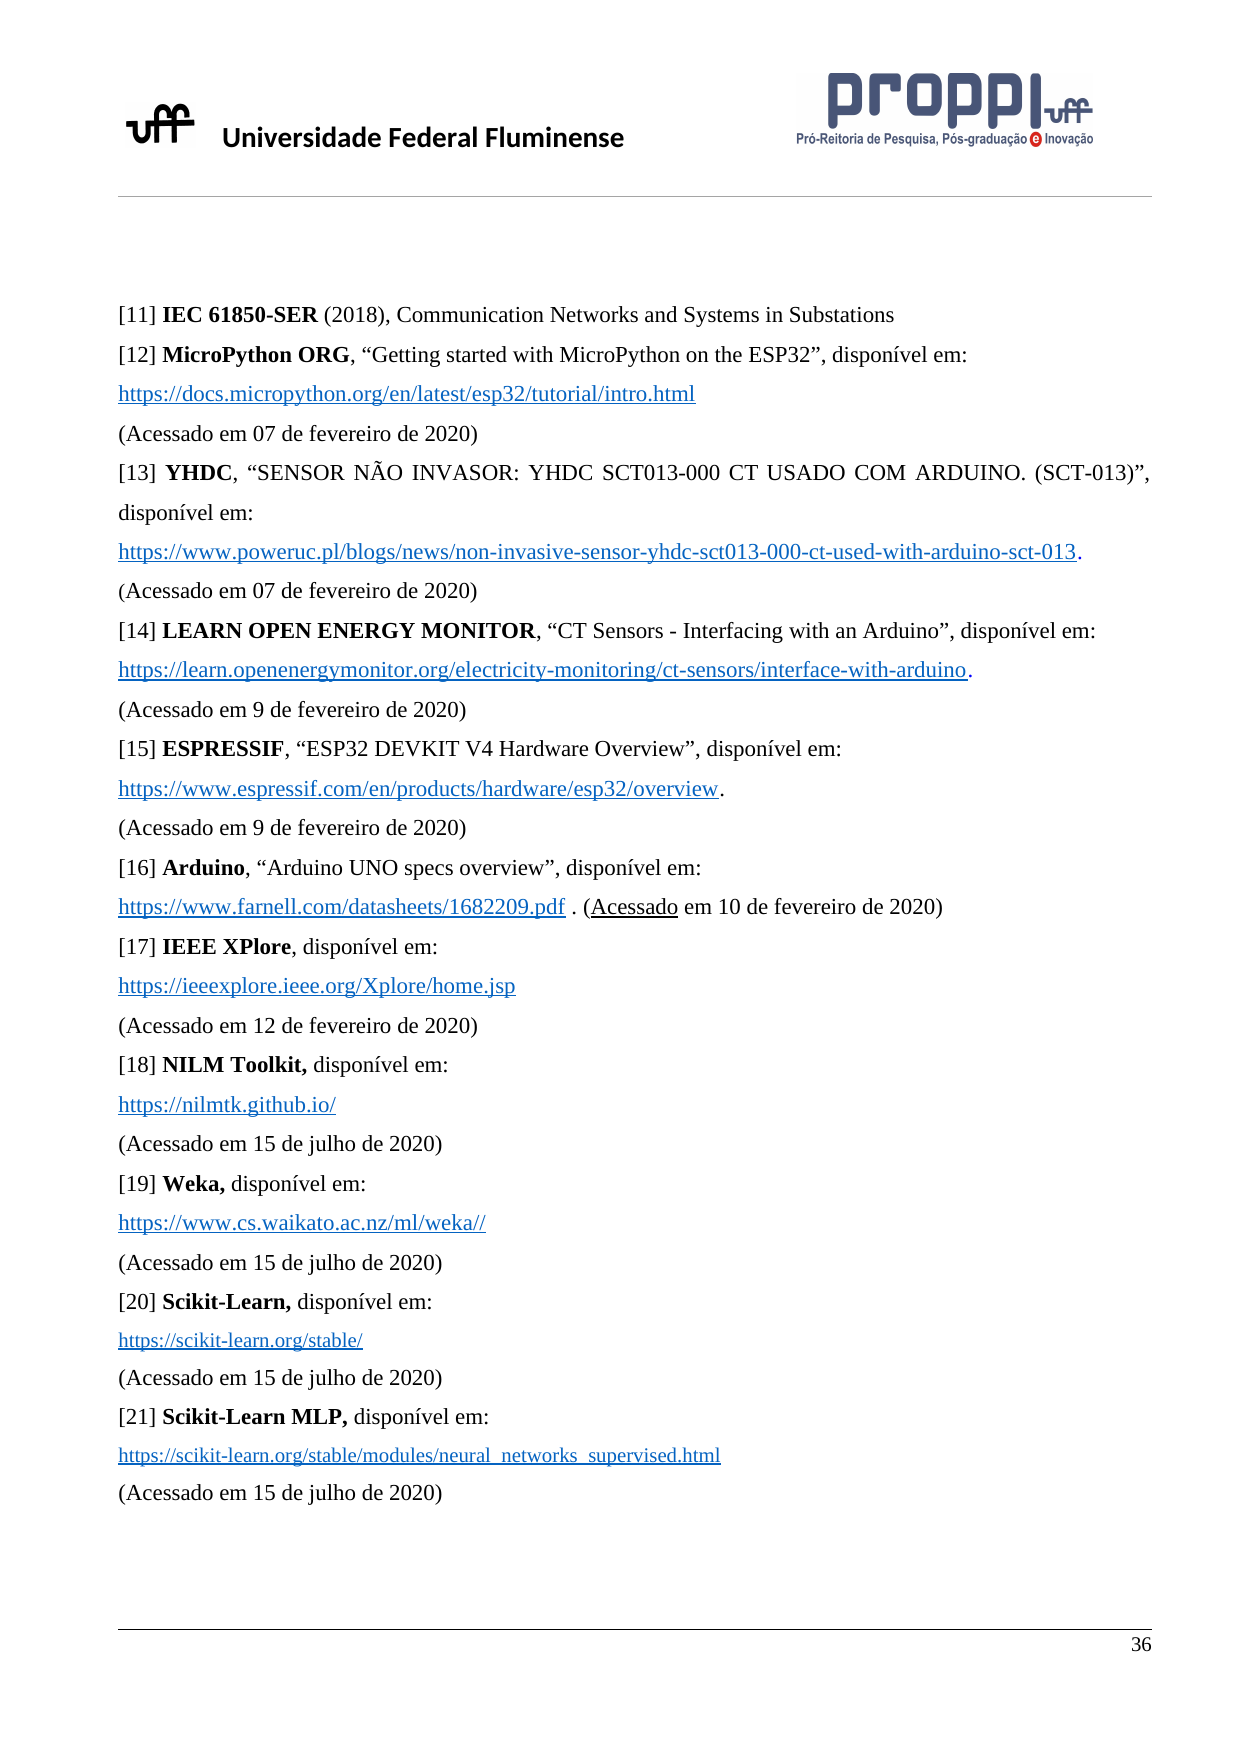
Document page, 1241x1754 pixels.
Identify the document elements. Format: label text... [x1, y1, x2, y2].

text https://www.poweruc.pl/blogs/news/non-invasive-sensor-yhdc-sct013-000-ct-used-with-arduino-sct-013. [118, 538, 1152, 564]
text [18] NILM Toolkit, disponível em: [118, 1051, 1152, 1078]
text https://learn.openenergymonitor.org/electricity-monitoring/ct-sensors/interface-with-arduino. [118, 656, 1152, 683]
text [12] MicroPython ORG, “Getting started with MicroPython on the ESP32”, disponível em: [118, 341, 1152, 367]
text (Acessado em 15 de julho de 2020) [118, 1249, 1152, 1275]
text (Acessado em 9 de fevereiro de 2020) [118, 696, 1152, 722]
text [15] ESPRESSIF, “ESP32 DEVKIT V4 Hardware Overview”, disponível em: [118, 735, 1152, 762]
text (Acessado em 12 de fevereiro de 2020) [118, 1012, 1152, 1038]
text [13] YHDC, “SENSOR NÃO INVASOR: YHDC SCT013-000 CT USADO COM ARDUINO. (SCT-013)”, disponível em: [118, 459, 1152, 525]
text (Acessado em 07 de fevereiro de 2020) [118, 419, 1152, 446]
picture [796, 73, 1093, 147]
text (Acessado em 15 de julho de 2020) [118, 1130, 1152, 1157]
text https://www.espressif.com/en/products/hardware/esp32/overview. [118, 775, 1152, 801]
text [16] Arduino, “Arduino UNO specs overview”, disponível em: [118, 854, 1152, 880]
text (Acessado em 07 de fevereiro de 2020) [118, 577, 1152, 604]
text https://scikit-learn.org/stable/modules/neural_networks_supervised.html [118, 1443, 1152, 1467]
text [17] IEEE XPlore, disponível em: [118, 933, 1152, 959]
text (Acessado em 9 de fevereiro de 2020) [118, 814, 1152, 841]
text https://www.farnell.com/datasheets/1682209.pdf . (Acessado em 10 de fevereiro de 2020) [118, 893, 1152, 920]
text https://docs.micropython.org/en/latest/esp32/tutorial/intro.html [118, 380, 1152, 406]
text [21] Scikit-Learn MLP, disponível em: [118, 1403, 1152, 1429]
text (Acessado em 15 de julho de 2020) [118, 1479, 1152, 1505]
text [14] LEARN OPEN ENERGY MONITOR, “CT Sensors - Interfacing with an Arduino”, disponível em: [118, 617, 1152, 643]
text [11] IEC 61850-SER (2018), Communication Networks and Systems in Substations [118, 301, 1152, 327]
text (Acessado em 15 de julho de 2020) [118, 1364, 1152, 1390]
picture [125, 102, 196, 148]
text [20] Scikit-Learn, disponível em: [118, 1288, 1152, 1314]
text / [118, 1209, 1152, 1236]
text https://nilmtk.github.io/ [118, 1091, 1152, 1117]
text https://ieeexplore.ieee.org/Xplore/home.jsp [118, 972, 1152, 999]
text https://scikit-learn.org/stable/ [118, 1328, 1152, 1352]
text [19] Weka, disponível em: [118, 1170, 1152, 1196]
